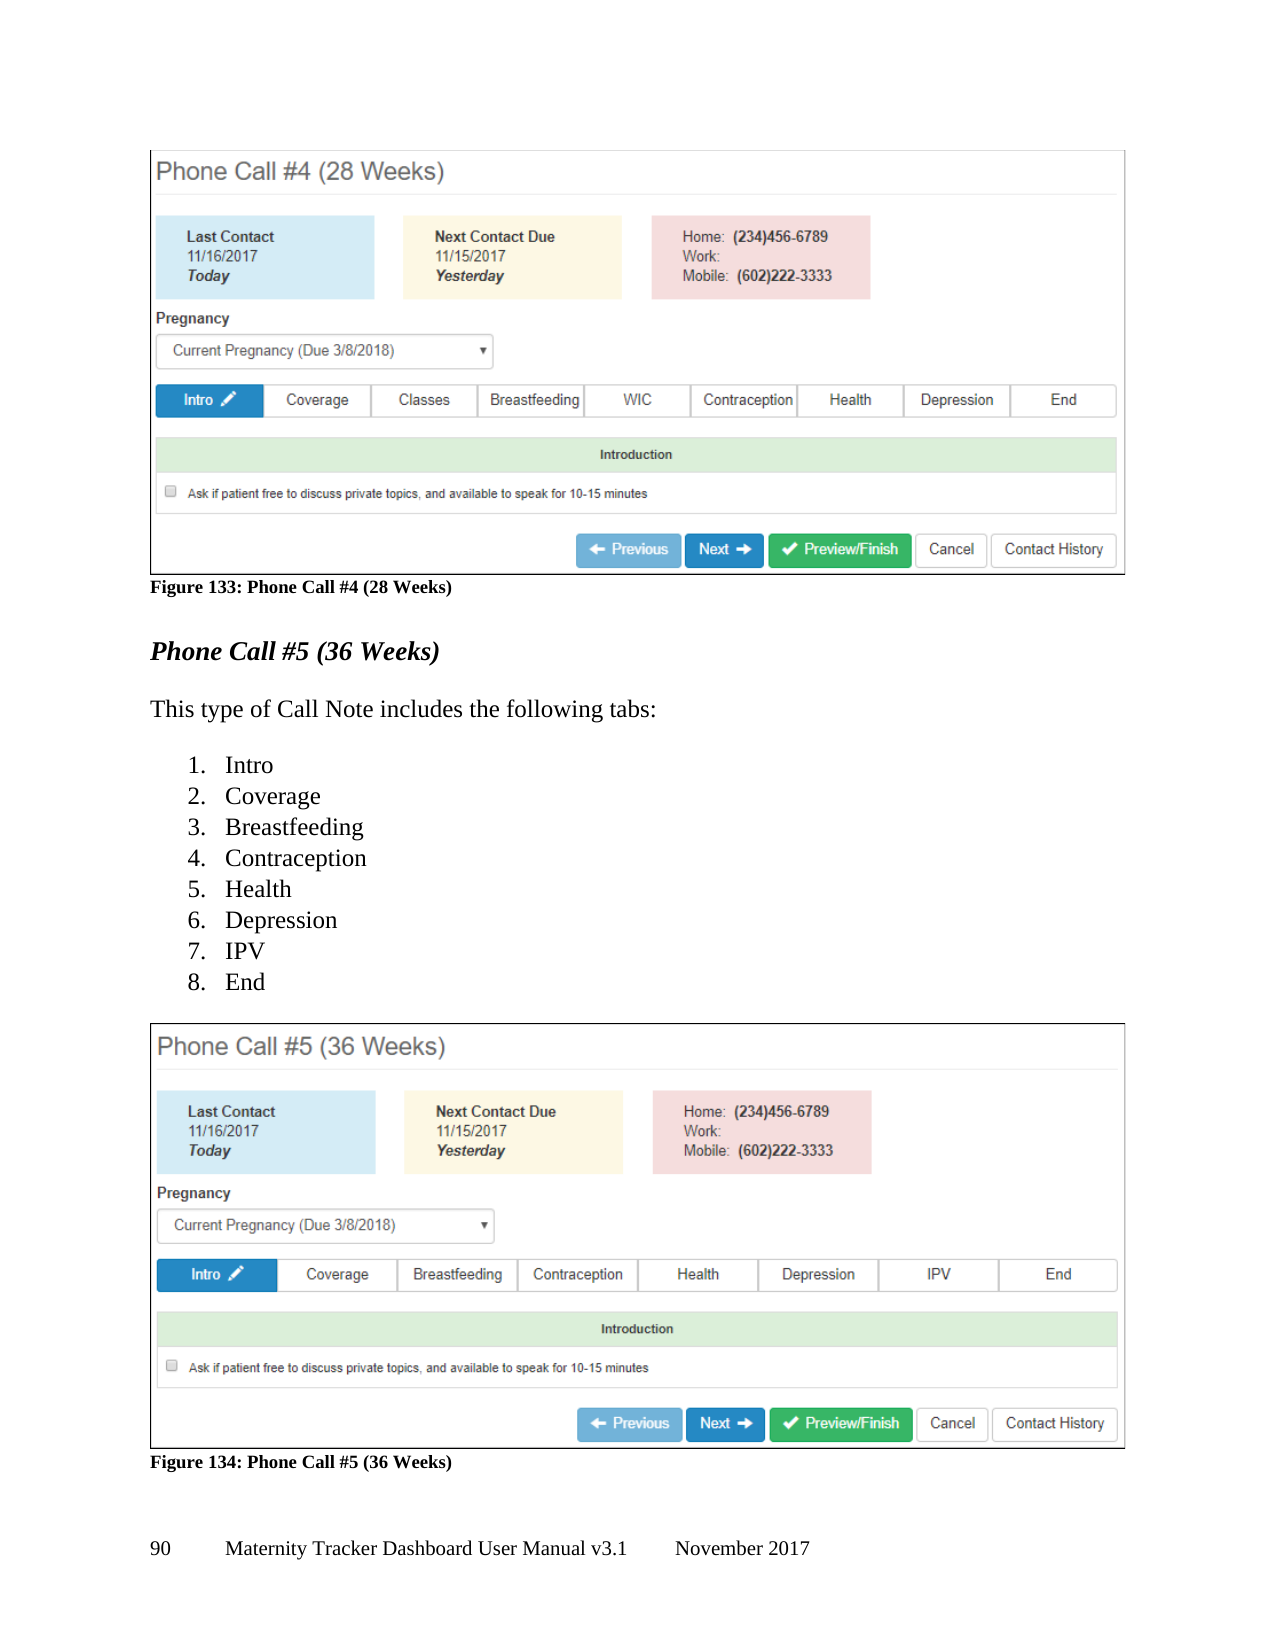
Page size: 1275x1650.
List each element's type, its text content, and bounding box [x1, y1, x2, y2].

subtitle Phone Call #5 (36 Weeks) [150, 635, 1125, 667]
text Figure 134: Phone Call #5 (36 Weeks) [150, 1451, 1125, 1472]
picture [150, 1023, 1125, 1449]
picture [150, 150, 1125, 575]
list Intro [187, 750, 1125, 779]
text Figure 133: Phone Call #4 (28 Weeks) [150, 576, 1125, 598]
list End [187, 967, 1125, 996]
list Health [187, 874, 1125, 903]
list Depression [187, 905, 1125, 934]
list Coverage [187, 781, 1125, 810]
list Contraception [187, 843, 1125, 872]
list IPV [187, 936, 1125, 965]
list Breastfeeding [187, 812, 1125, 841]
text This type of Call Note includes the following tabs: [150, 694, 1125, 723]
